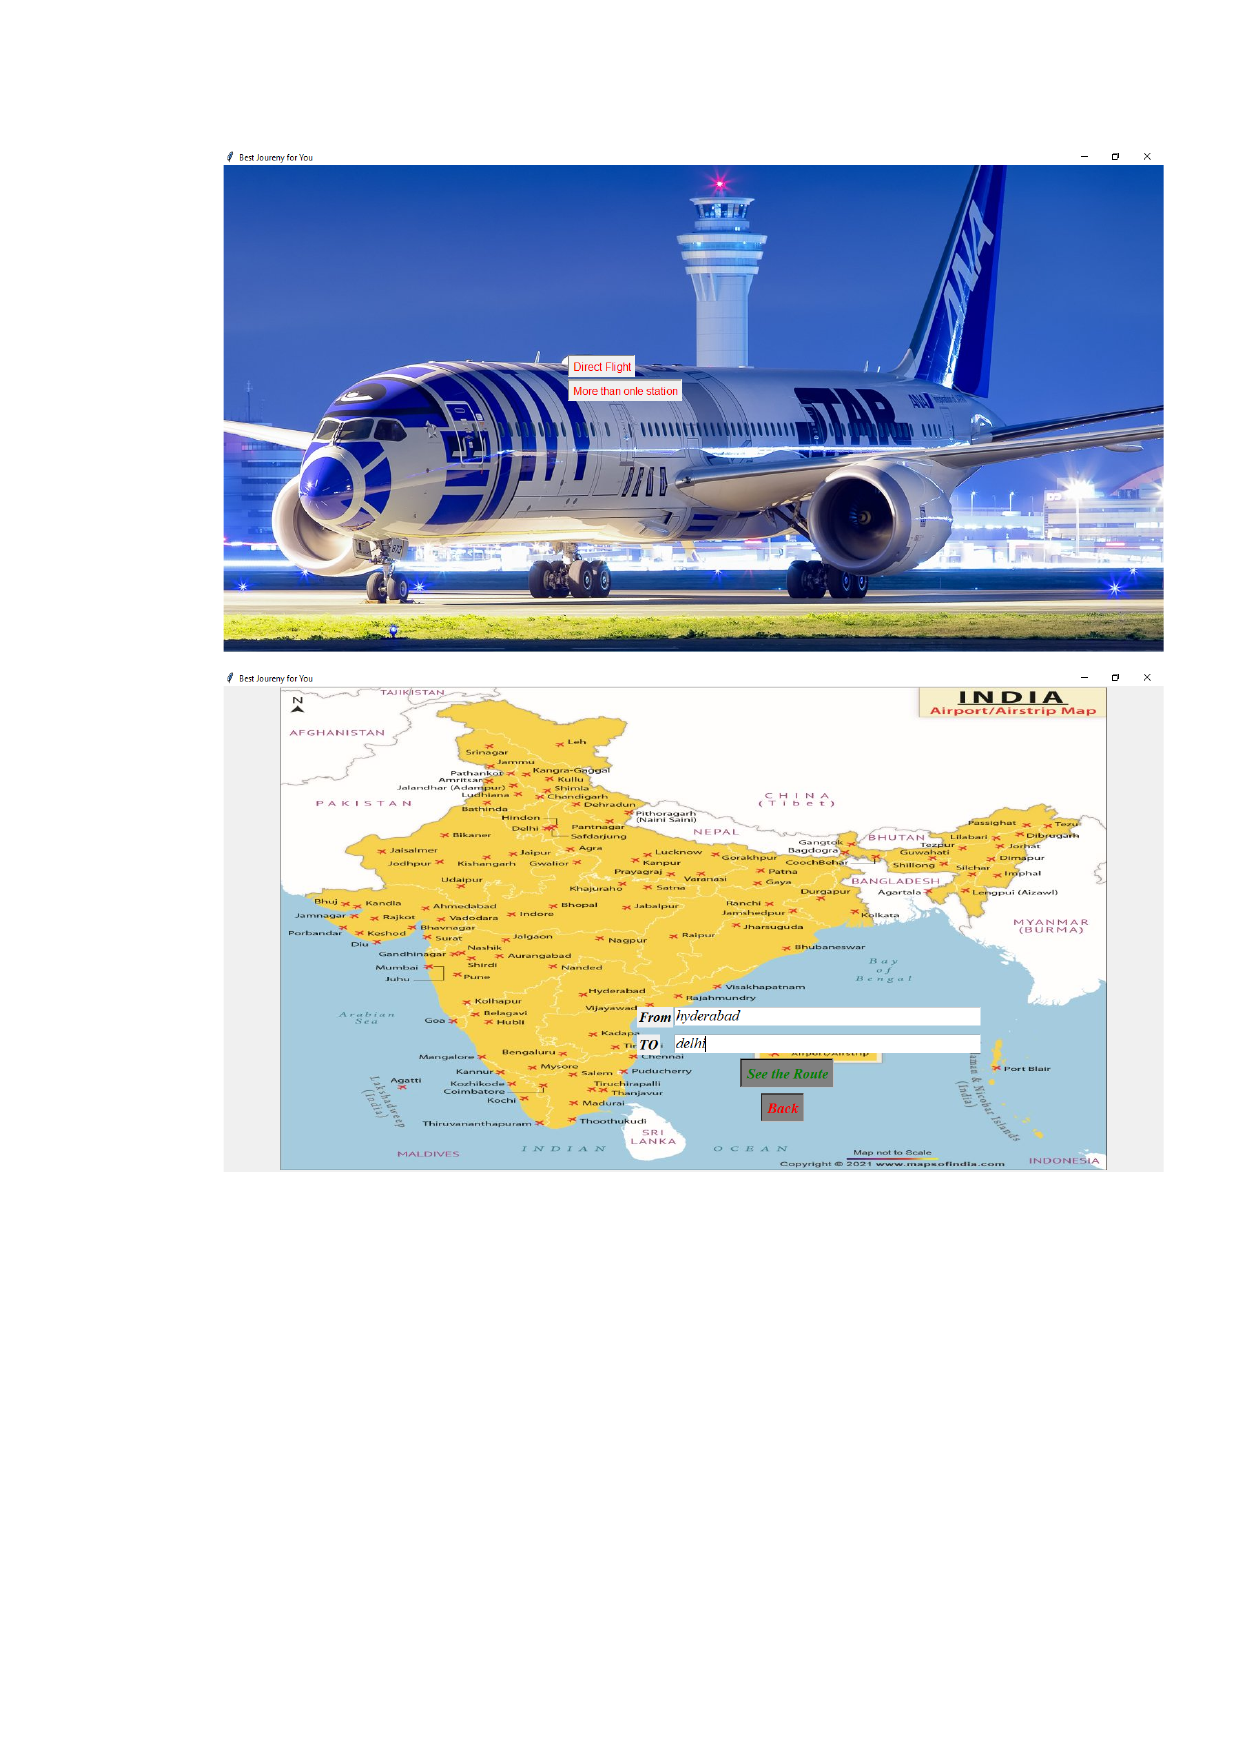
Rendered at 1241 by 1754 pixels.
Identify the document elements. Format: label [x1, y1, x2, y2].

picture [223, 670, 1164, 1172]
picture [223, 150, 1164, 652]
